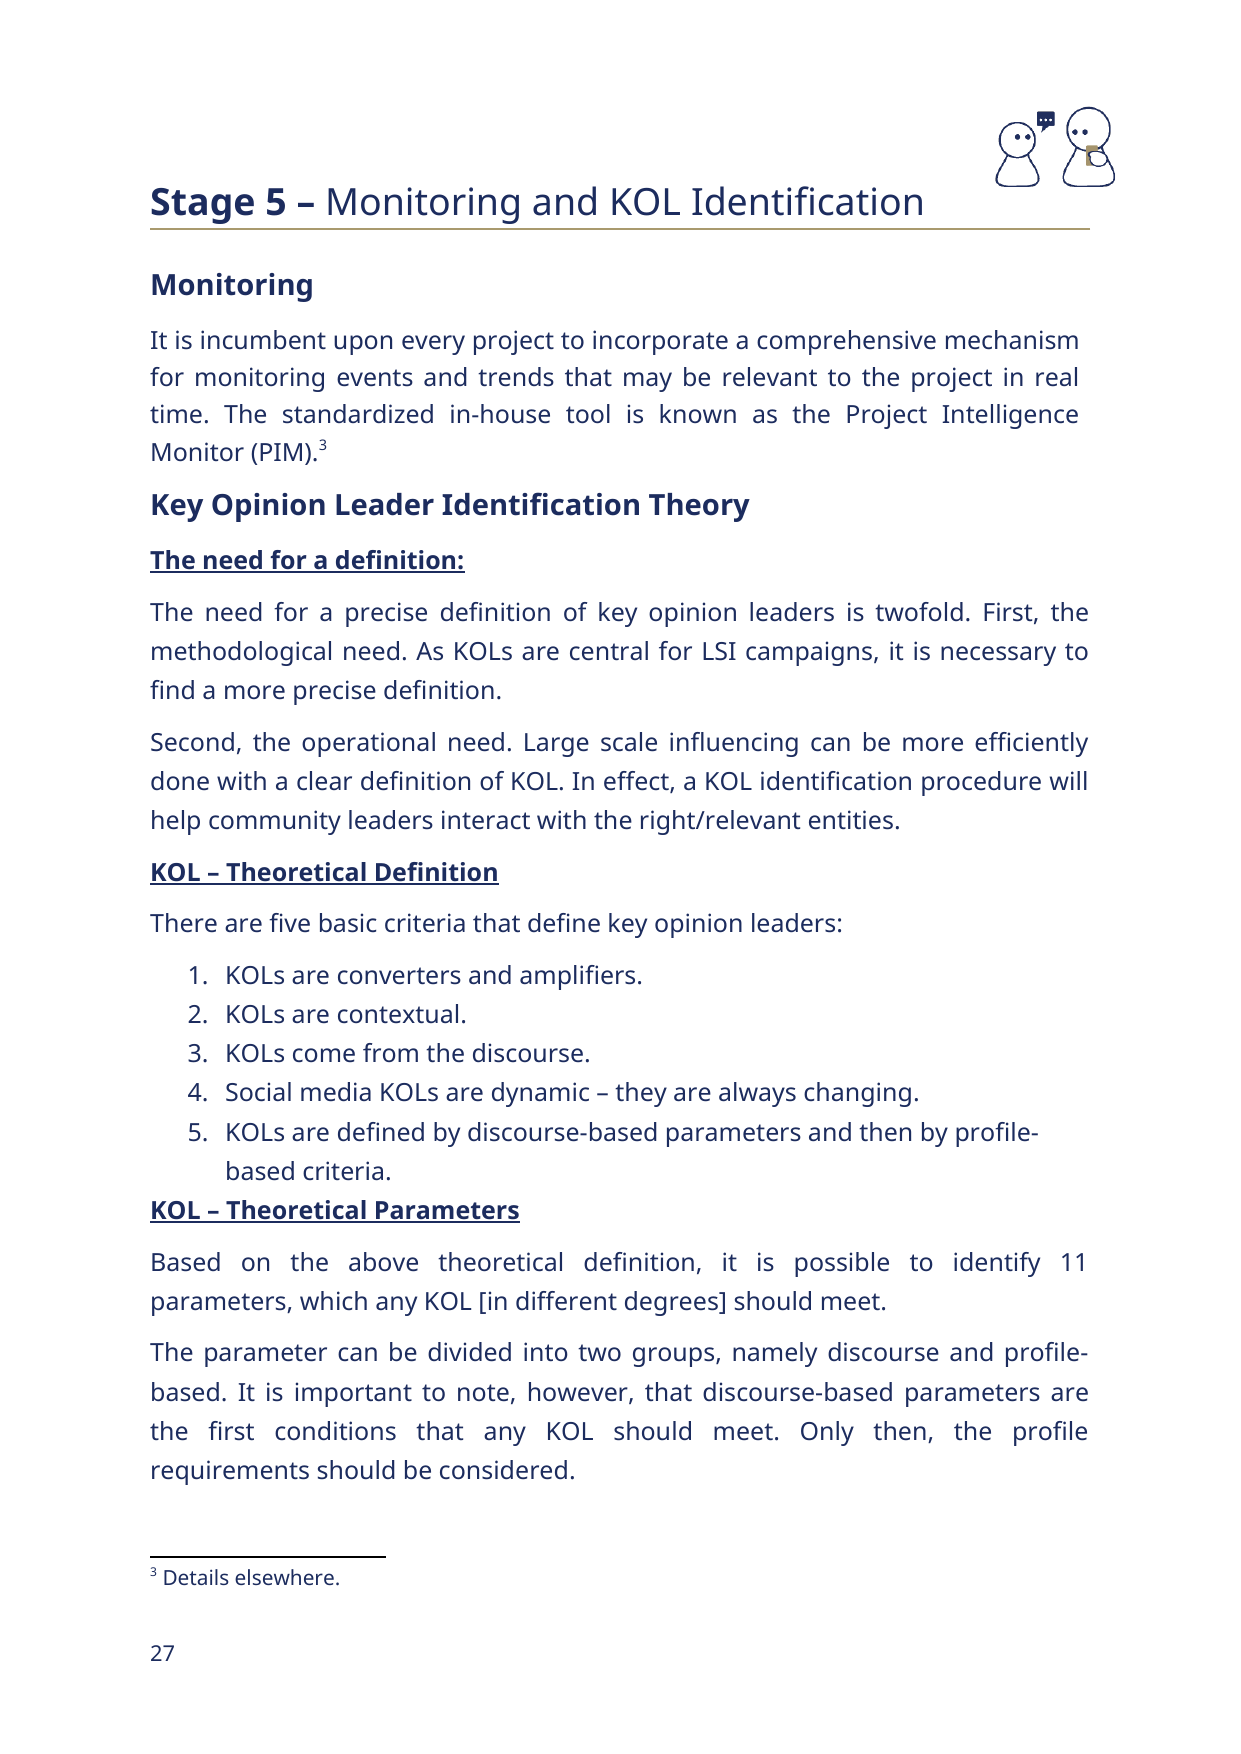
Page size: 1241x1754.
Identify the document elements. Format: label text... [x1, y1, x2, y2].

text The parameter can be divided into two groups, namely discourse and profile-based. It is important to note, however, that discourse-based parameters are the first conditions that any KOL should meet. Only then, the profile requirements should be considered. [150, 1335, 1090, 1487]
text Key Opinion Leader Identification Theory [150, 484, 1090, 524]
text The need for a definition: [150, 543, 1090, 577]
list KOLs come from the discourse. [187, 1036, 1090, 1070]
text It is incumbent upon every project to incorporate a comprehensive mechanism for monitoring events and trends that may be relevant to the project in real time. The standardized in-house tool is known as the Project Intelligence Monitor (PIM). [150, 322, 1081, 469]
picture [964, 94, 1127, 192]
list KOLs are contextual. [187, 997, 1090, 1031]
text Monitoring [150, 264, 1090, 304]
text Second, the operational need. Large scale influencing can be more efficiently done with a clear definition of KOL. In effect, a KOL identification procedure will help community leaders interact with the right/relevant entities. [150, 724, 1090, 837]
text There are five basic criteria that define key opinion leaders: [150, 906, 1090, 940]
text The need for a precise definition of key opinion leaders is twofold. First, the methodological need. As KOLs are central for LSI campaigns, it is necessary to find a more precise definition. [150, 594, 1090, 707]
list Social media KOLs are dynamic – they are always changing. [187, 1075, 1090, 1109]
list KOLs are converters and amplifiers. [187, 958, 1090, 992]
text Based on the above theoretical definition, it is possible to identify 11 parameters, which any KOL [in different degrees] should meet. [150, 1244, 1090, 1317]
list KOLs are defined by discourse-based parameters and then by profile-based criteria. [187, 1114, 1090, 1187]
text KOL – Theoretical Definition [150, 854, 1090, 888]
text Stage 5 – Monitoring and KOL Identification [150, 175, 1090, 228]
text KOL – Theoretical Parameters [150, 1193, 1090, 1227]
